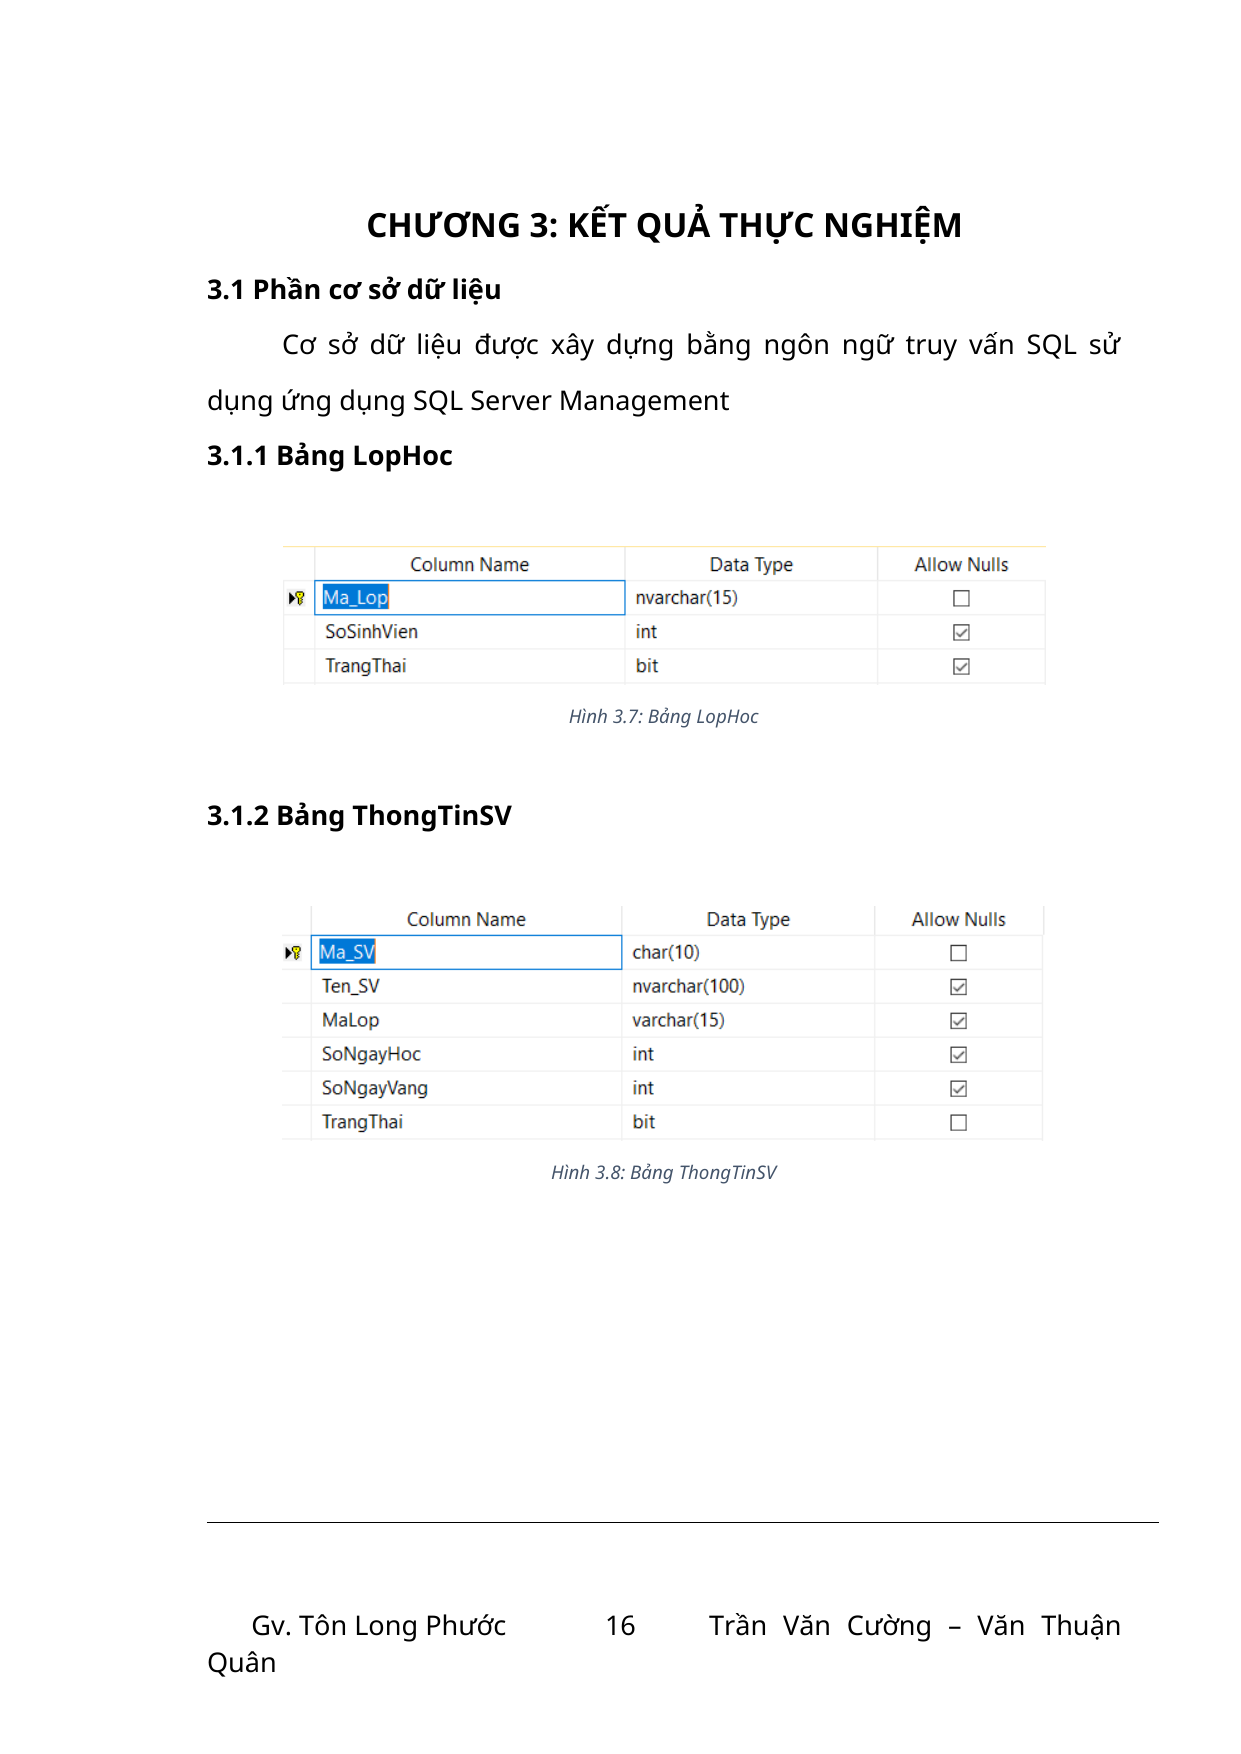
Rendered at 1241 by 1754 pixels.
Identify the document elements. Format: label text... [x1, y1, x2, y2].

subtitle KẾT QUẢ THỰC NGHIỆM [207, 202, 1122, 248]
subtitle Phần cơ sở dữ liệu [207, 270, 1122, 307]
subtitle Bảng ThongTinSV [207, 796, 1122, 833]
subtitle Bảng LopHoc [207, 436, 1122, 473]
text Hình .: Bảng ThongTinSV [207, 1159, 1122, 1185]
picture [282, 906, 1047, 1141]
picture [283, 546, 1046, 685]
text Cơ sở dữ liệu được xây dựng bằng ngôn ngữ truy vấn SQL sử dụng ứng dụng SQL Server Management [207, 326, 1122, 418]
text Hình .: Bảng LopHoc [207, 703, 1122, 728]
